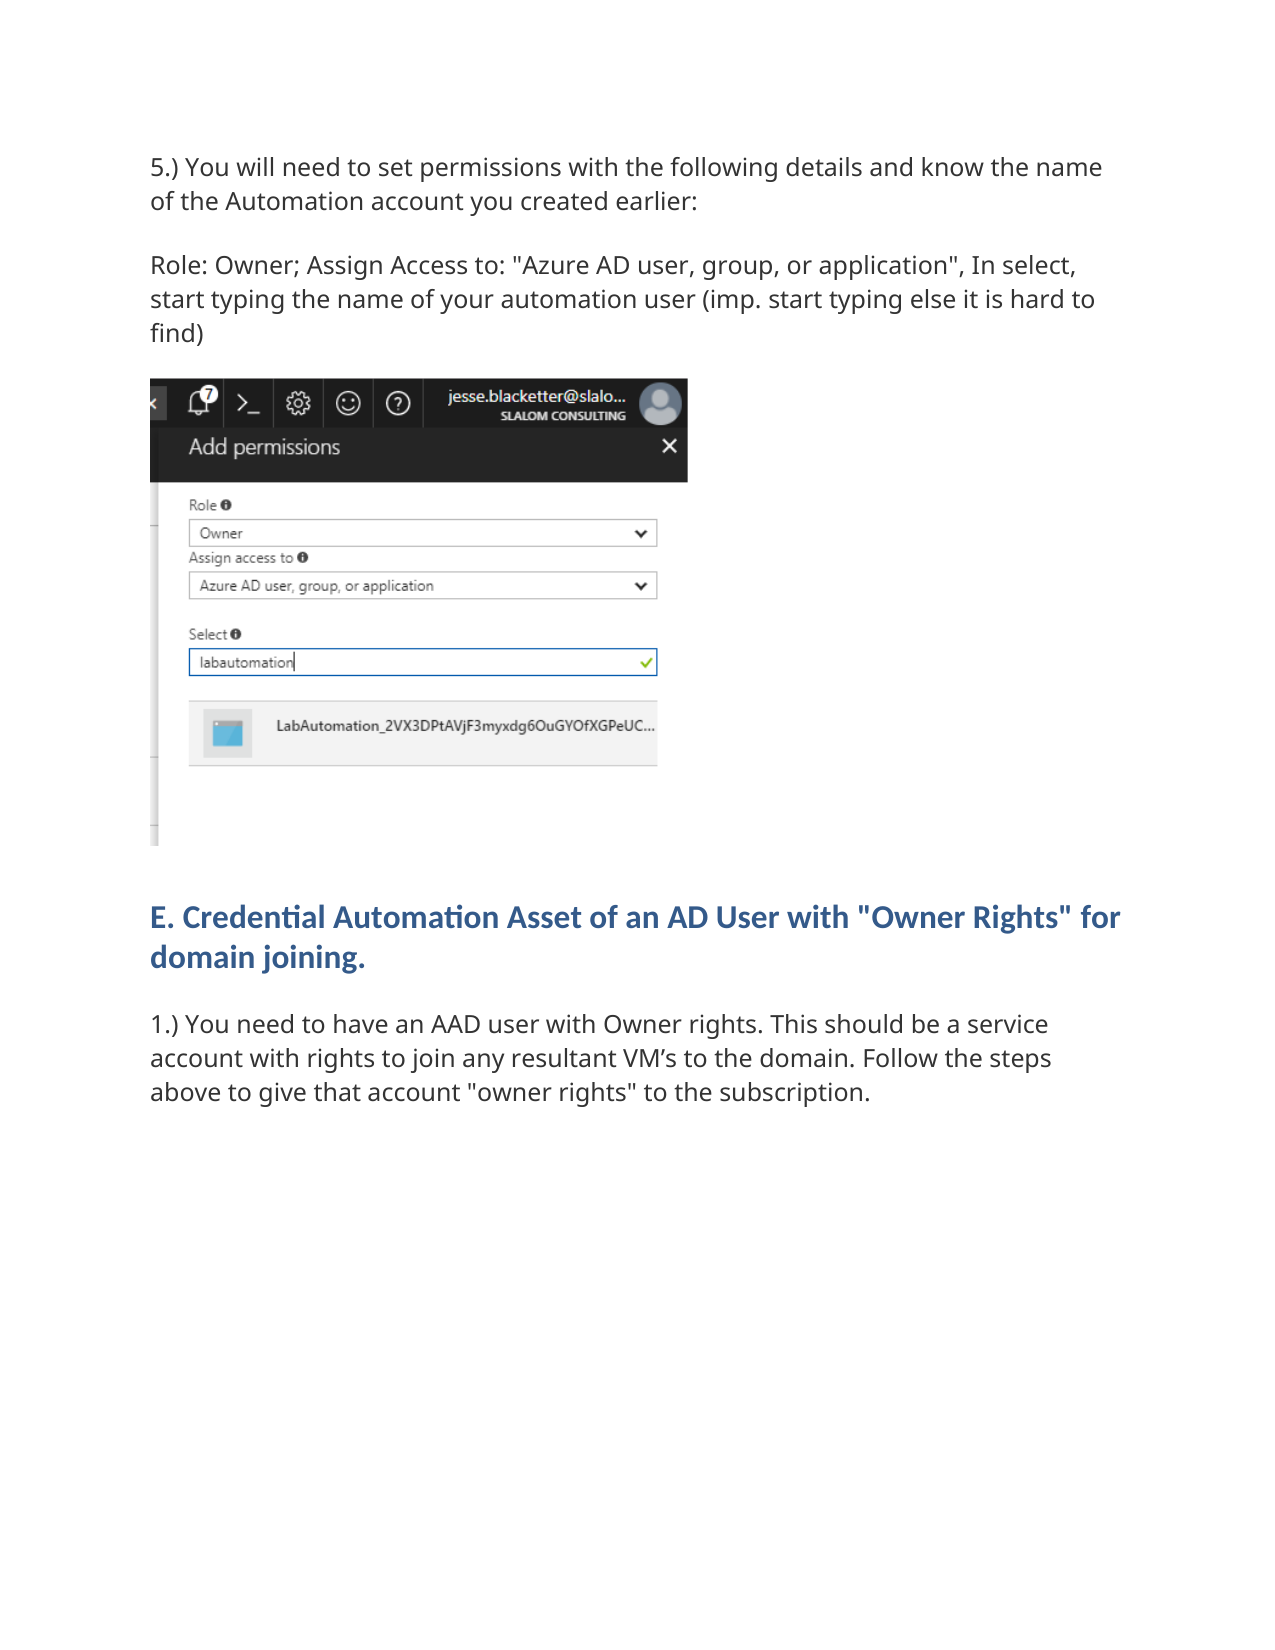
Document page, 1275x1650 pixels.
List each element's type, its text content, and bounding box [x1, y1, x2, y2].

text 5.) You will need to set permissions with the following details and know the name of the Automation account you created earlier: [150, 150, 1125, 218]
text 1.) You need to have an AAD user with Owner rights. This should be a service account with rights to join any resultant VM’s to the domain. Follow the steps above to give that account "owner rights" to the subscription. [150, 1006, 1125, 1108]
text Role: Owner; Assign Access to: "Azure AD user, group, or application", In select, start typing the name of your automation user (imp. start typing else it is hard to find) [150, 247, 1125, 349]
picture [150, 378, 688, 846]
subtitle E. Credential Automation Asset of an AD User with "Owner Rights" for domain joining. [150, 896, 1125, 977]
